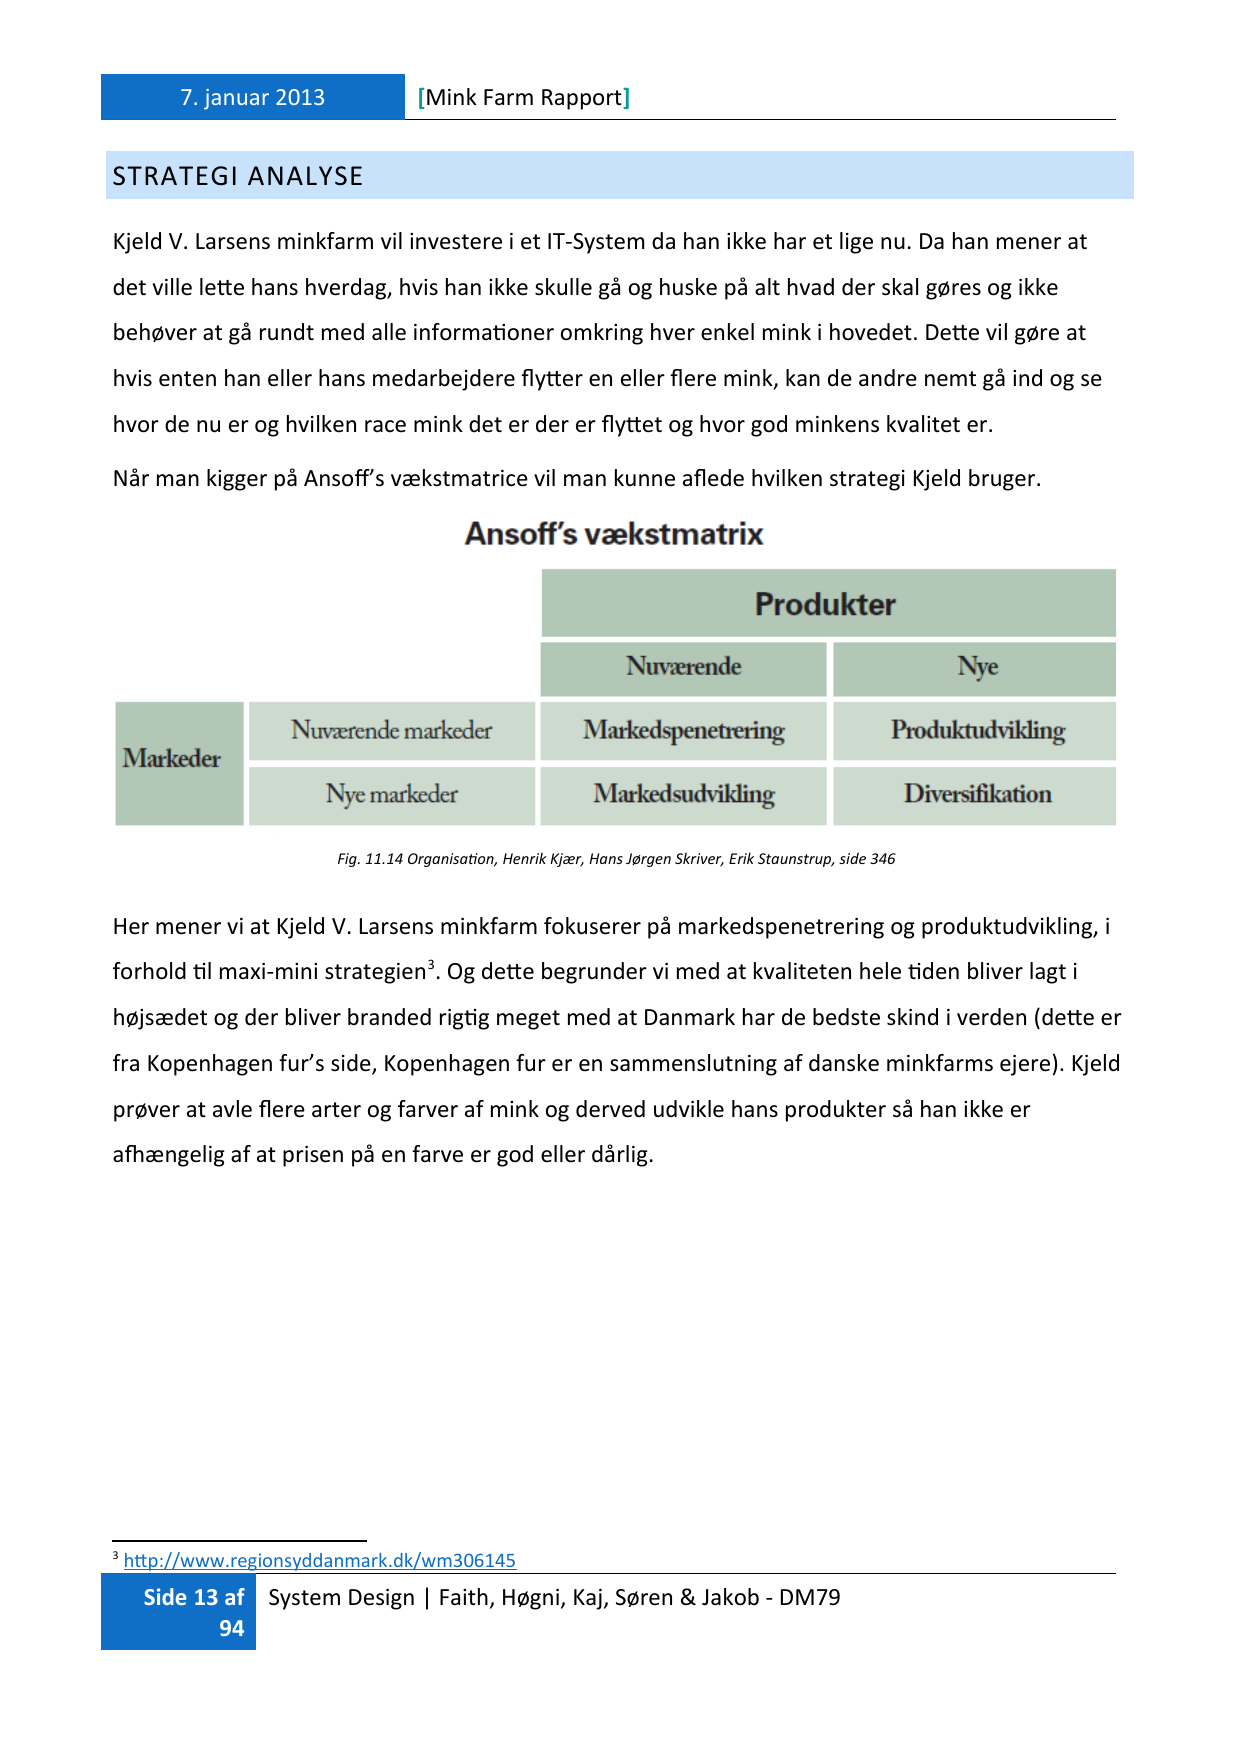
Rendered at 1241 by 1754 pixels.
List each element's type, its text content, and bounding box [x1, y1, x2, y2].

text Kjeld V. Larsens minkfarm vil investere i et IT-System da han ikke har et lige nu. Da han mener at det ville lette hans hverdag, hvis han ikke skulle gå og huske på alt hvad der skal gøres og ikke behøver at gå rundt med alle informationer omkring hver enkel mink i hovedet. Dette vil gøre at hvis enten han eller hans medarbejdere flytter en eller flere mink, kan de andre nemt gå ind og se hvor de nu er og hvilken race mink det er der er flyttet og hvor god minkens kvalitet er. [112, 225, 1128, 438]
subtitle Strategi Analyse [113, 157, 1128, 193]
text Når man kigger på Ansoff’s vækstmatrice vil man kunne aflede hvilken strategi Kjeld bruger. [112, 462, 1128, 493]
text Her mener vi at Kjeld V. Larsens minkfarm fokuserer på markedspenetrering og produktudvikling, i forhold til maxi-mini strategien. Og dette begrunder vi med at kvaliteten hele tiden bliver lagt i højsædet og der bliver branded rigtig meget med at Danmark har de bedste skind i verden (dette er fra Kopenhagen fur’s side, Kopenhagen fur er en sammenslutning af danske minkfarms ejere). Kjeld prøver at avle flere arter og farver af mink og derved udvikle hans produkter så han ikke er afhængelig af at prisen på en farve er god eller dårlig. [112, 516, 1128, 906]
